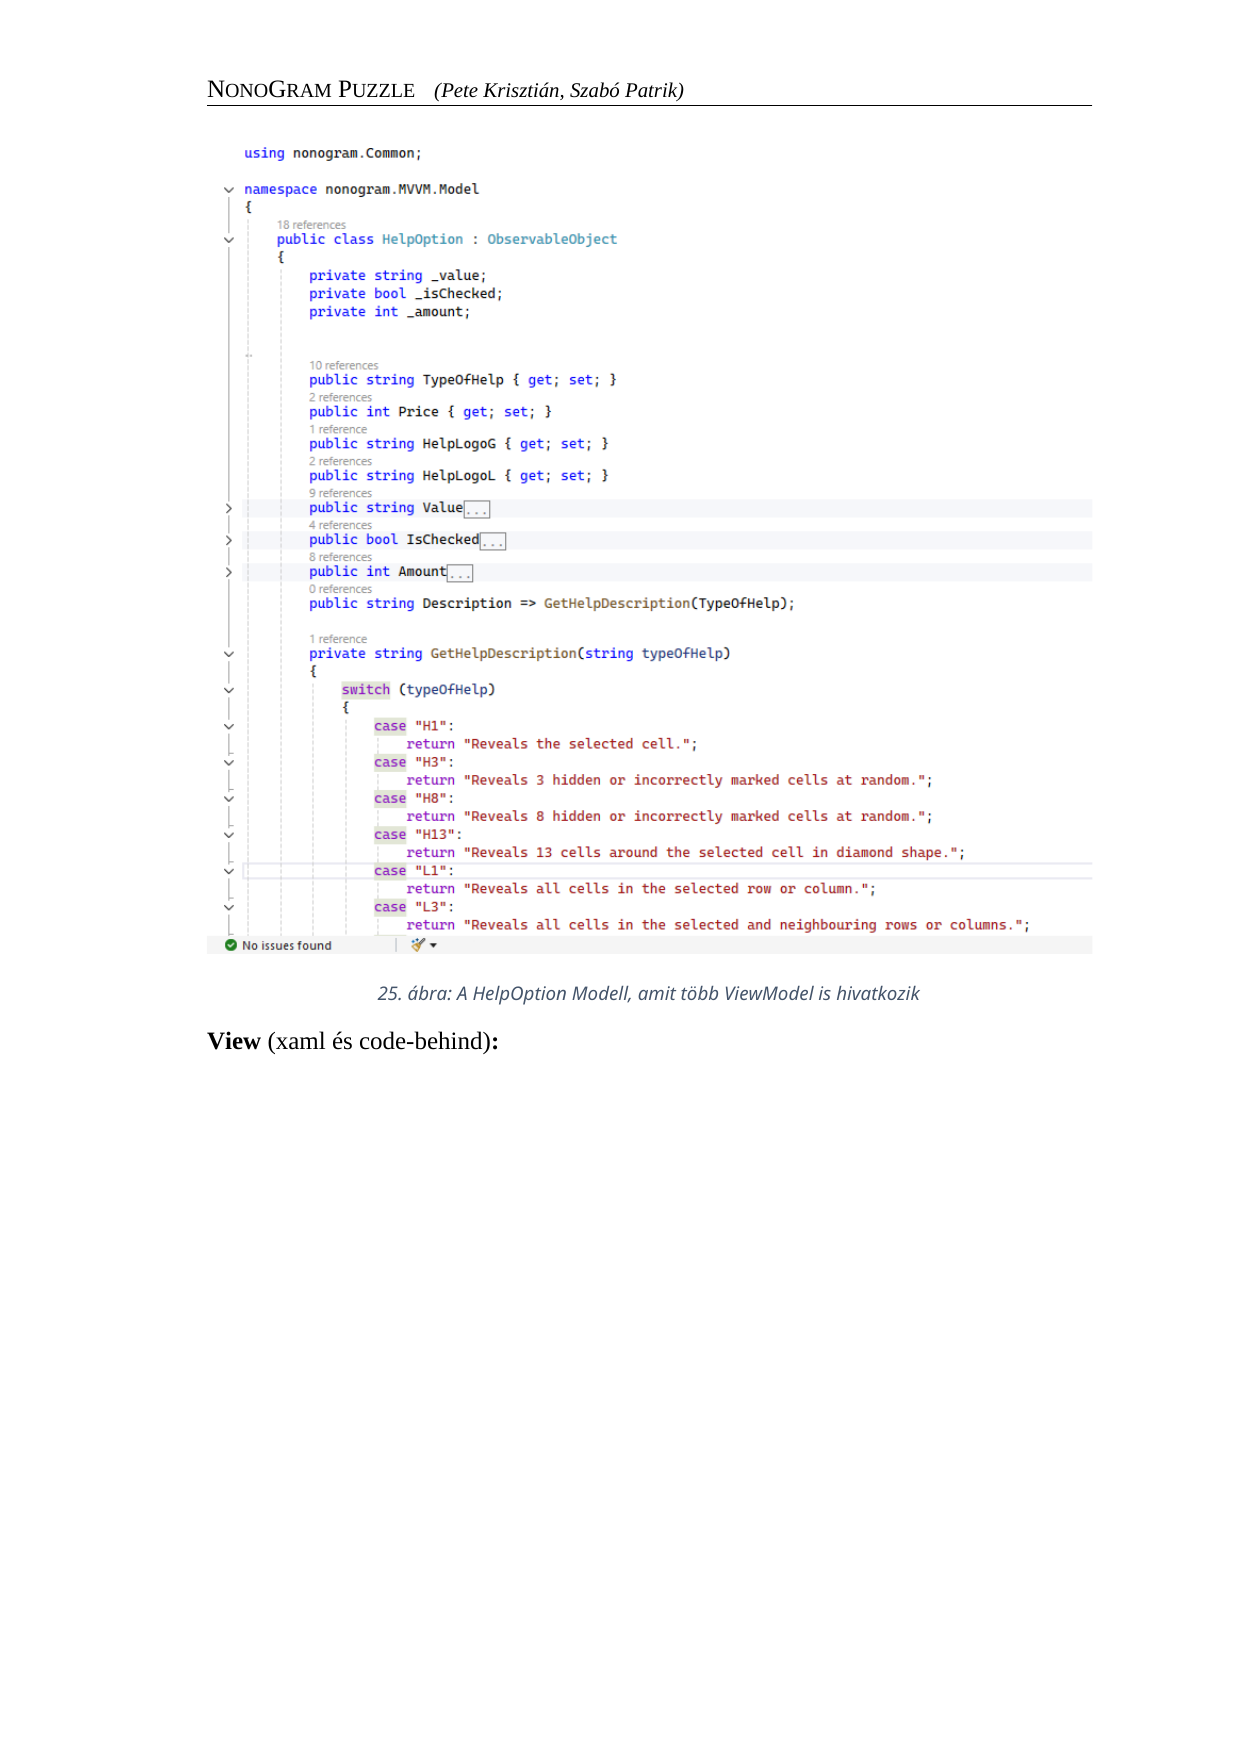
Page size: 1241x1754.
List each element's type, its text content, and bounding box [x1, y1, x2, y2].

picture [206, 147, 1093, 954]
text 25. ábra: A HelpOption Modell, amit több ViewModel is hivatkozik [207, 980, 1092, 1006]
text View (xaml és code-behind): [207, 1026, 1092, 1055]
